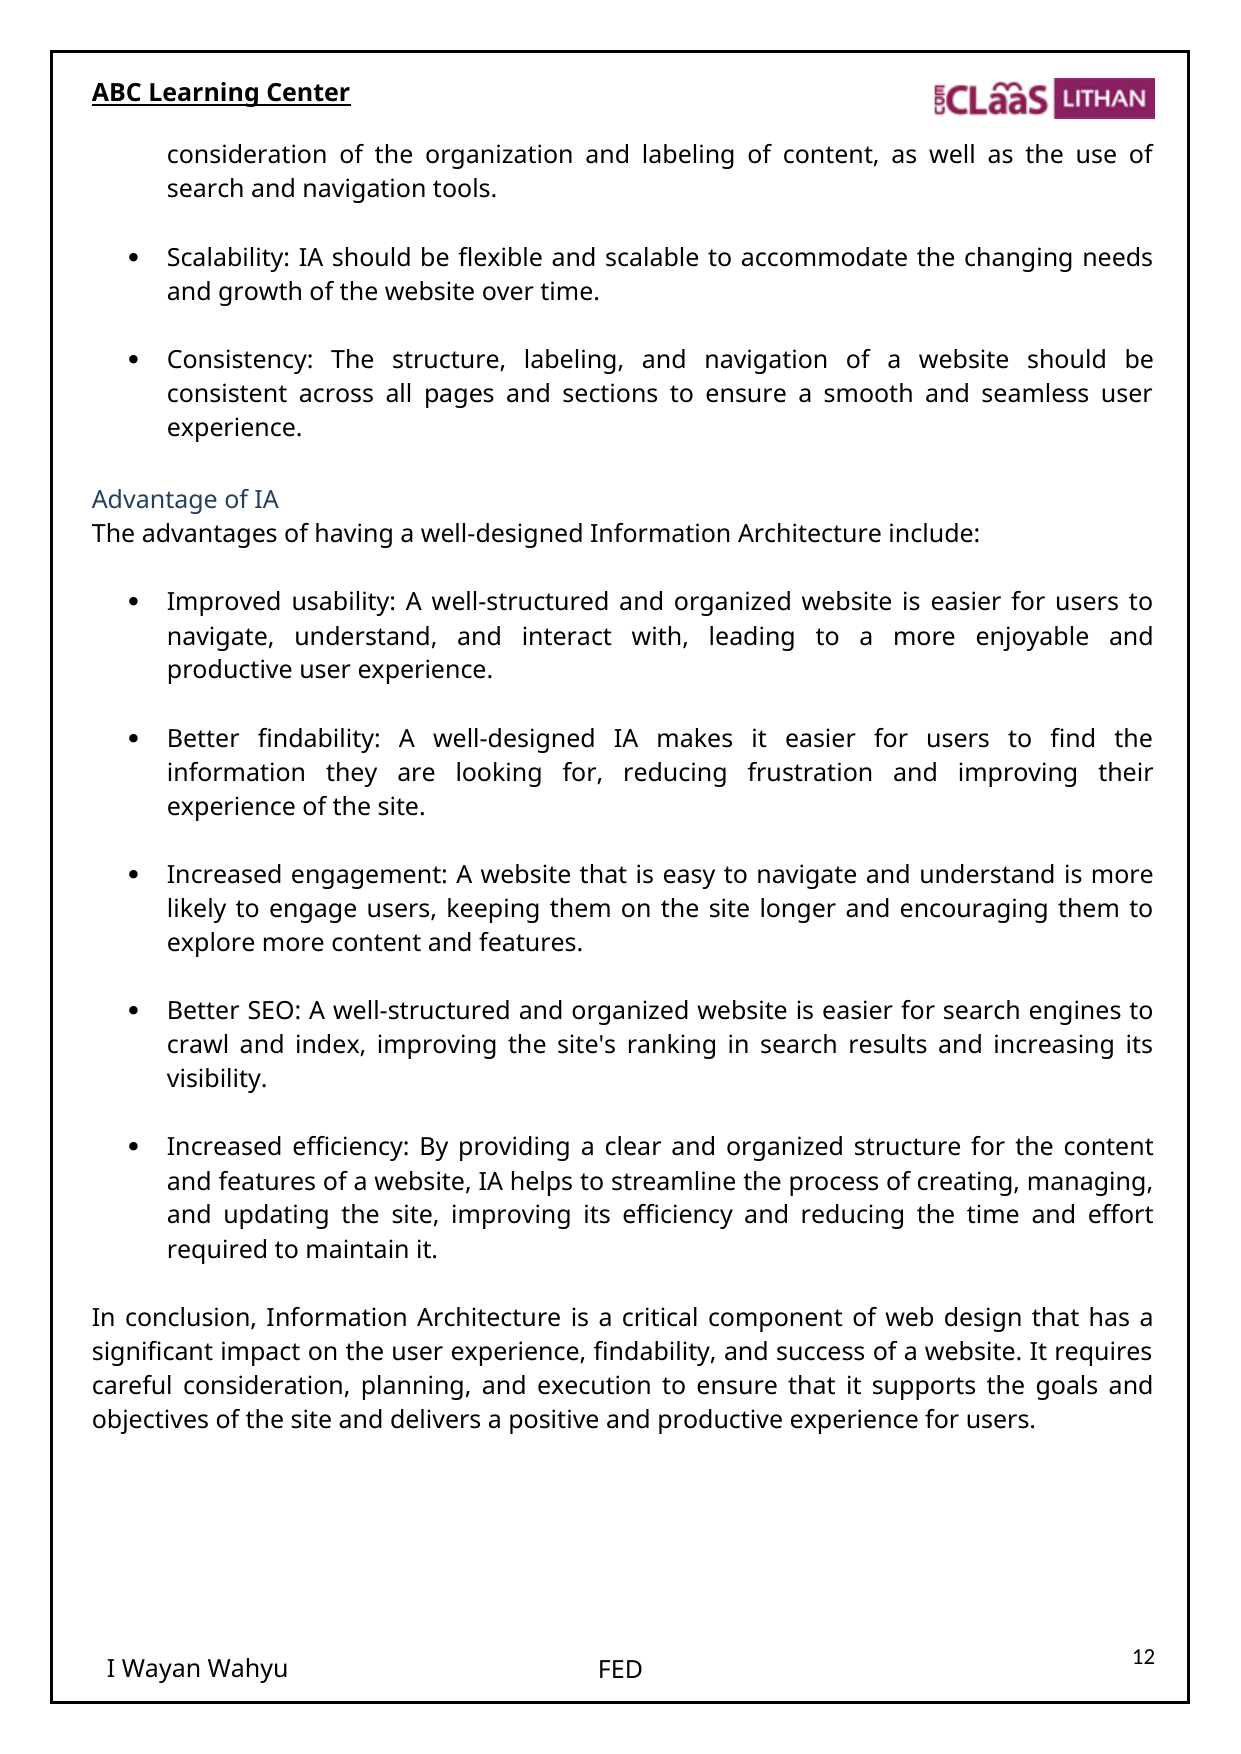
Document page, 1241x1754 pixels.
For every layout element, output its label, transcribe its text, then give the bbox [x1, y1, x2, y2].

list Better findability: A well-designed IA makes it easier for users to find the information they are looking for, reducing frustration and improving their experience of the site. [129, 720, 1155, 822]
text In conclusion, Information Architecture is a critical component of web design that has a significant impact on the user experience, findability, and success of a website. It requires careful consideration, planning, and execution to ensure that it supports the goals and objectives of the site and delivers a positive and productive experience for users. [92, 1299, 1155, 1436]
list Consistency: The structure, labeling, and navigation of a website should be consistent across all pages and sections to ensure a smooth and seamless user experience. [129, 341, 1155, 444]
list Scalability: IA should be flexible and scalable to accommodate the changing needs and growth of the website over time. [129, 239, 1155, 307]
list Improved usability: A well-structured and organized website is easier for users to navigate, understand, and interact with, leading to a more enjoyable and productive user experience. [129, 584, 1155, 686]
list Increased efficiency: By providing a clear and organized structure for the content and features of a website, IA helps to streamline the process of creating, managing, and updating the site, improving its efficiency and reducing the time and effort required to maintain it. [129, 1129, 1155, 1265]
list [129, 137, 1155, 205]
list Increased engagement: A website that is easy to navigate and understand is more likely to engage users, keeping them on the site longer and encouraging them to explore more content and features. [129, 857, 1155, 959]
picture [934, 78, 1155, 119]
subtitle Advantage of IA [92, 482, 1155, 516]
list Better SEO: A well-structured and organized website is easier for search engines to crawl and index, improving the site's ranking in search results and increasing its visibility. [129, 993, 1155, 1095]
text The advantages of having a well-designed Information Architecture include: [92, 516, 1155, 550]
